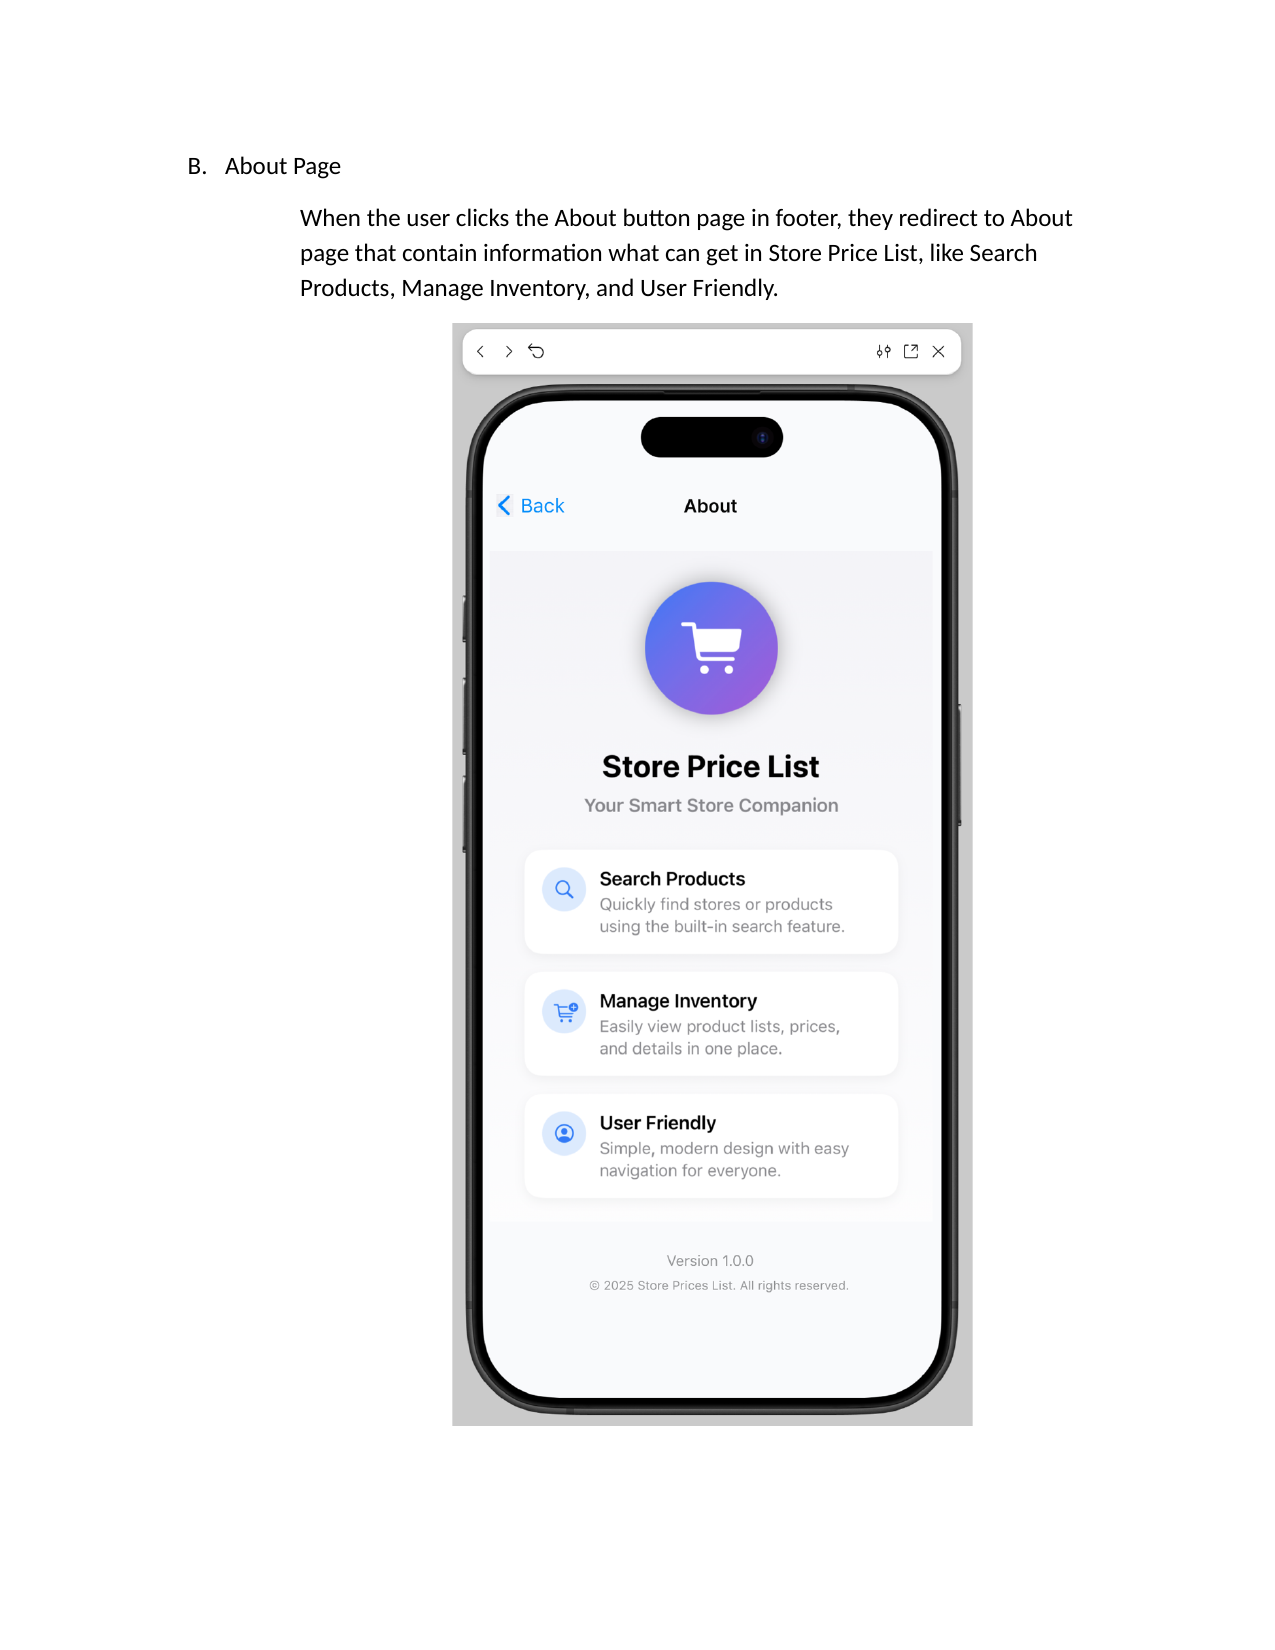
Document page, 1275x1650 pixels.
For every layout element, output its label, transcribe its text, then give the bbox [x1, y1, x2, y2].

text When the user clicks the About button page in footer, they redirect to About page that contain information what can get in Store Price List, like Search Products, Manage Inventory, and User Friendly. [300, 202, 1125, 302]
list About Page [187, 150, 1125, 181]
picture [452, 323, 973, 1426]
